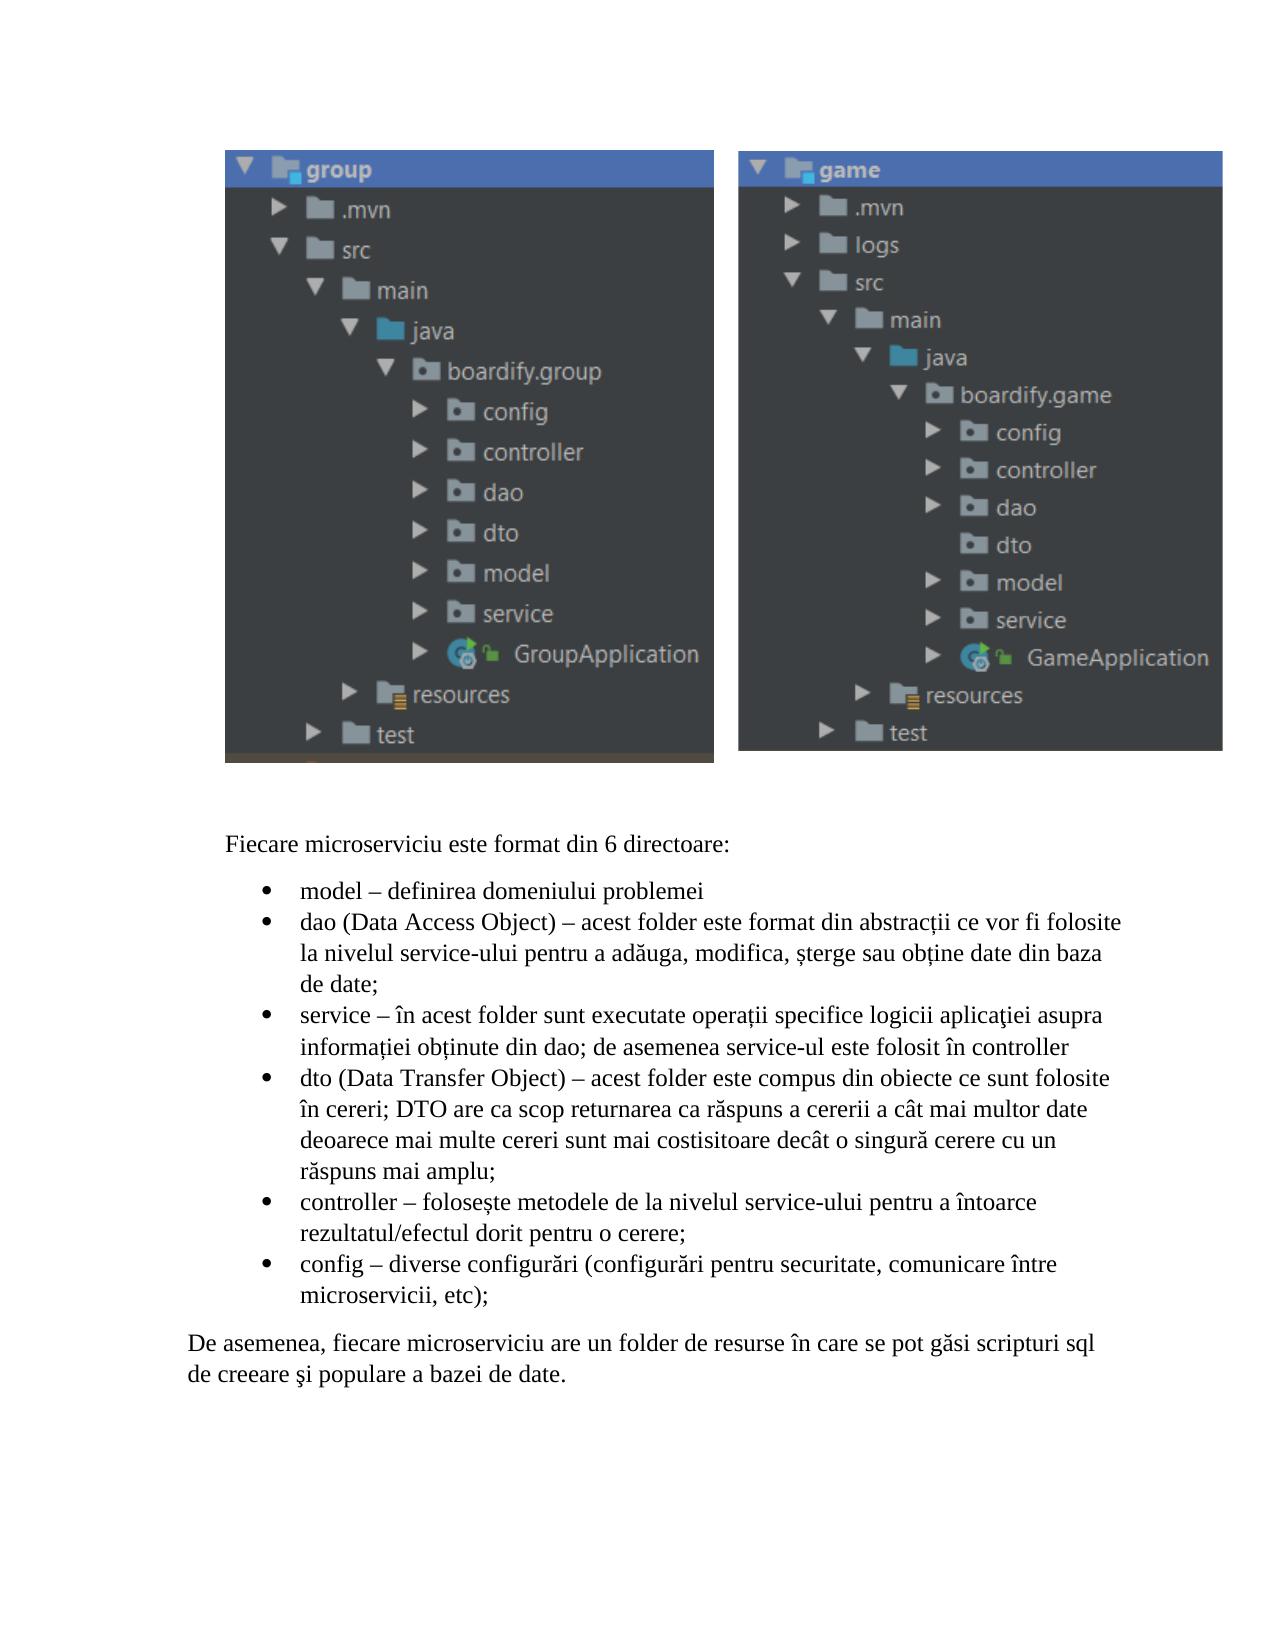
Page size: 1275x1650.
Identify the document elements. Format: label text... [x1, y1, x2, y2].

list dto (Data Transfer Object) – acest folder este compus din obiecte ce sunt folosite în cereri; DTO are ca scop returnarea ca răspuns a cererii a cât mai multor date deoarece mai multe cereri sunt mai costisitoare decât o singură cerere cu un răspuns mai amplu; [262, 1063, 1125, 1184]
list service – în acest folder sunt executate operații specifice logicii aplicaţiei asupra informației obținute din dao; de asemenea service-ul este folosit în controller [262, 1001, 1125, 1060]
text Fiecare microserviciu este format din 6 directoare: [187, 829, 1125, 857]
text De asemenea, fiecare microserviciu are un folder de resurse în care se pot găsi scripturi sql de creeare şi populare a bazei de date. [187, 1328, 1125, 1387]
list model – definirea domeniului problemei [262, 876, 1125, 905]
list config – diverse configurări (configurări pentru securitate, comunicare între microservicii, etc); [262, 1249, 1125, 1309]
picture [738, 151, 1223, 751]
picture [225, 150, 714, 763]
list controller – folosește metodele de la nivelul service-ului pentru a întoarce rezultatul/efectul dorit pentru o cerere; [262, 1187, 1125, 1247]
list dao (Data Access Object) – acest folder este format din abstracții ce vor fi folosite la nivelul service-ului pentru a adăuga, modifica, șterge sau obține date din baza de date; [262, 907, 1125, 998]
